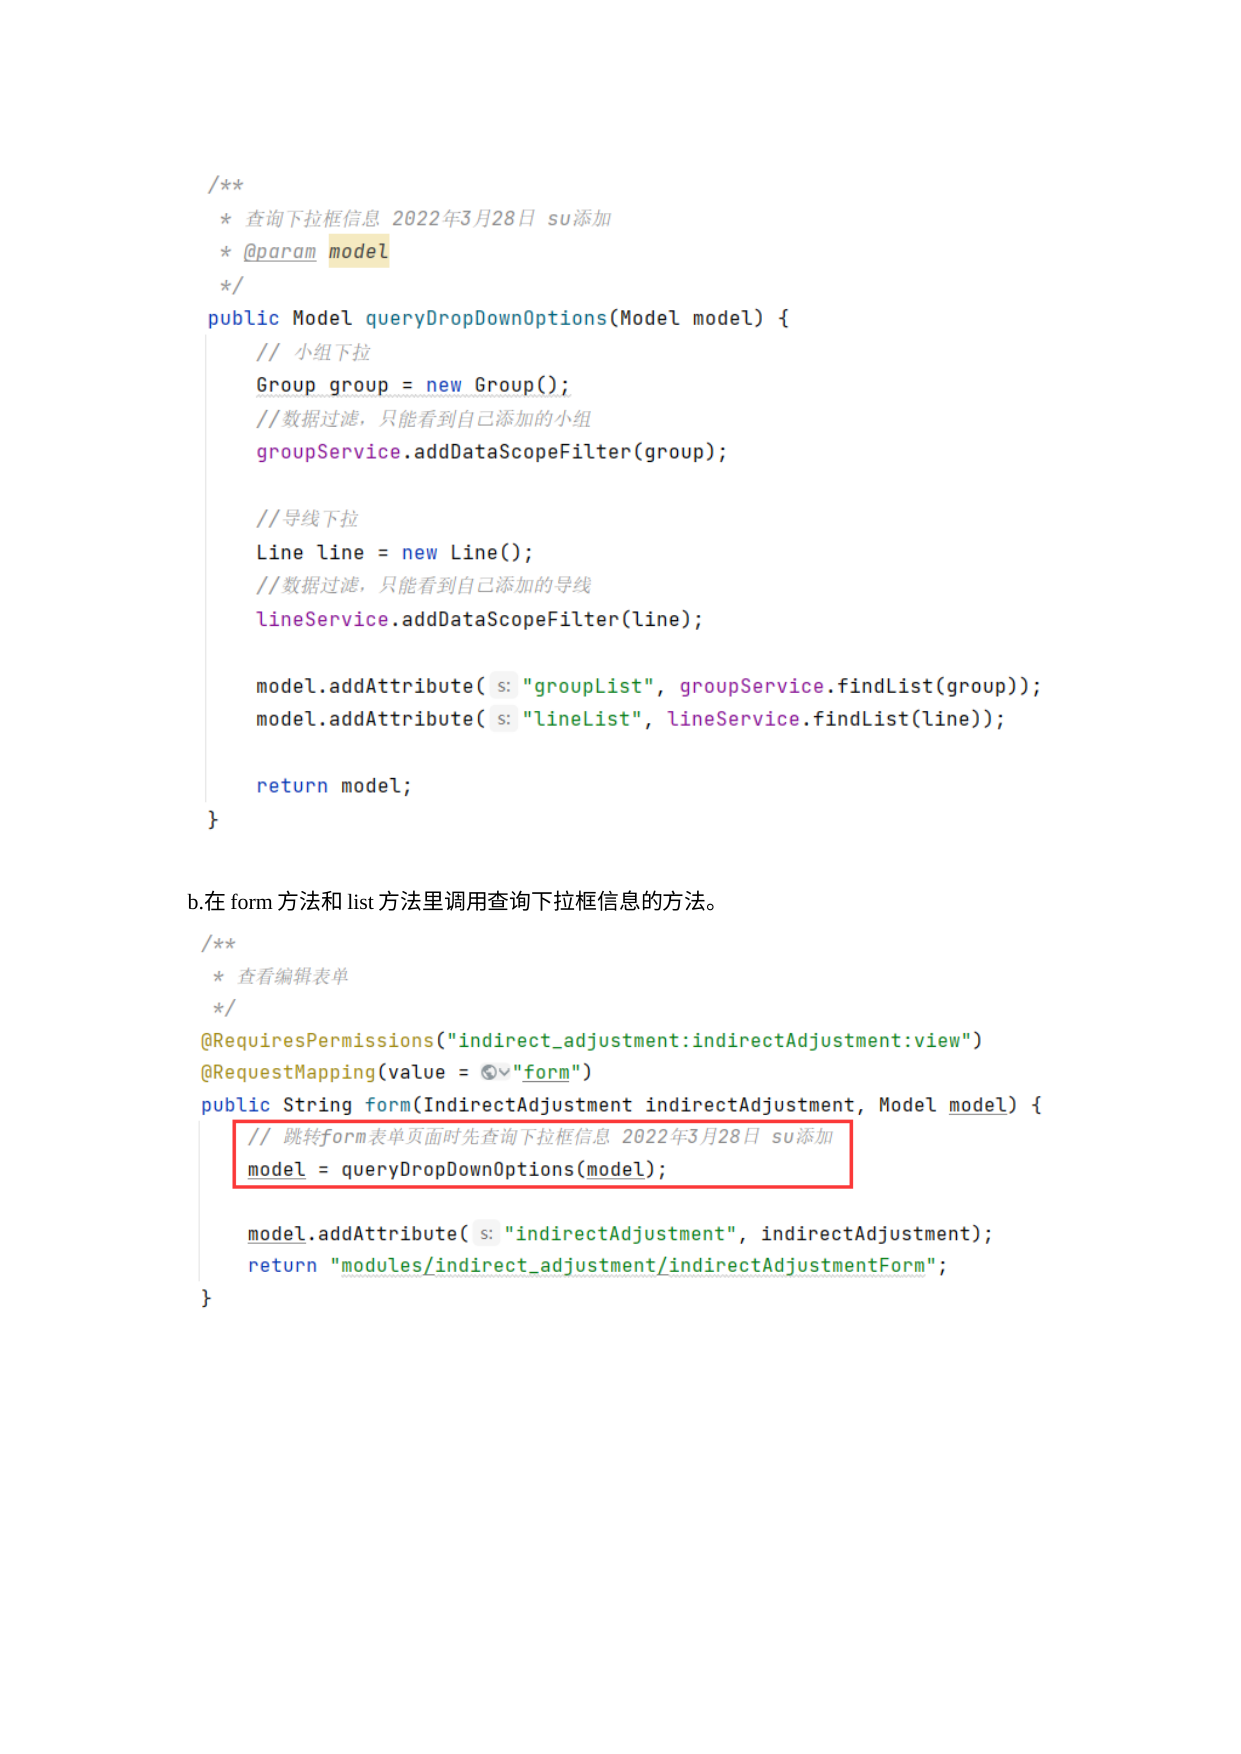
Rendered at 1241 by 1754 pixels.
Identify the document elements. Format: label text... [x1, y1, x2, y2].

picture [187, 162, 1053, 846]
text b.在form方法和list方法里调用查询下拉框信息的方法。 [187, 883, 1053, 916]
picture [187, 923, 1053, 1327]
